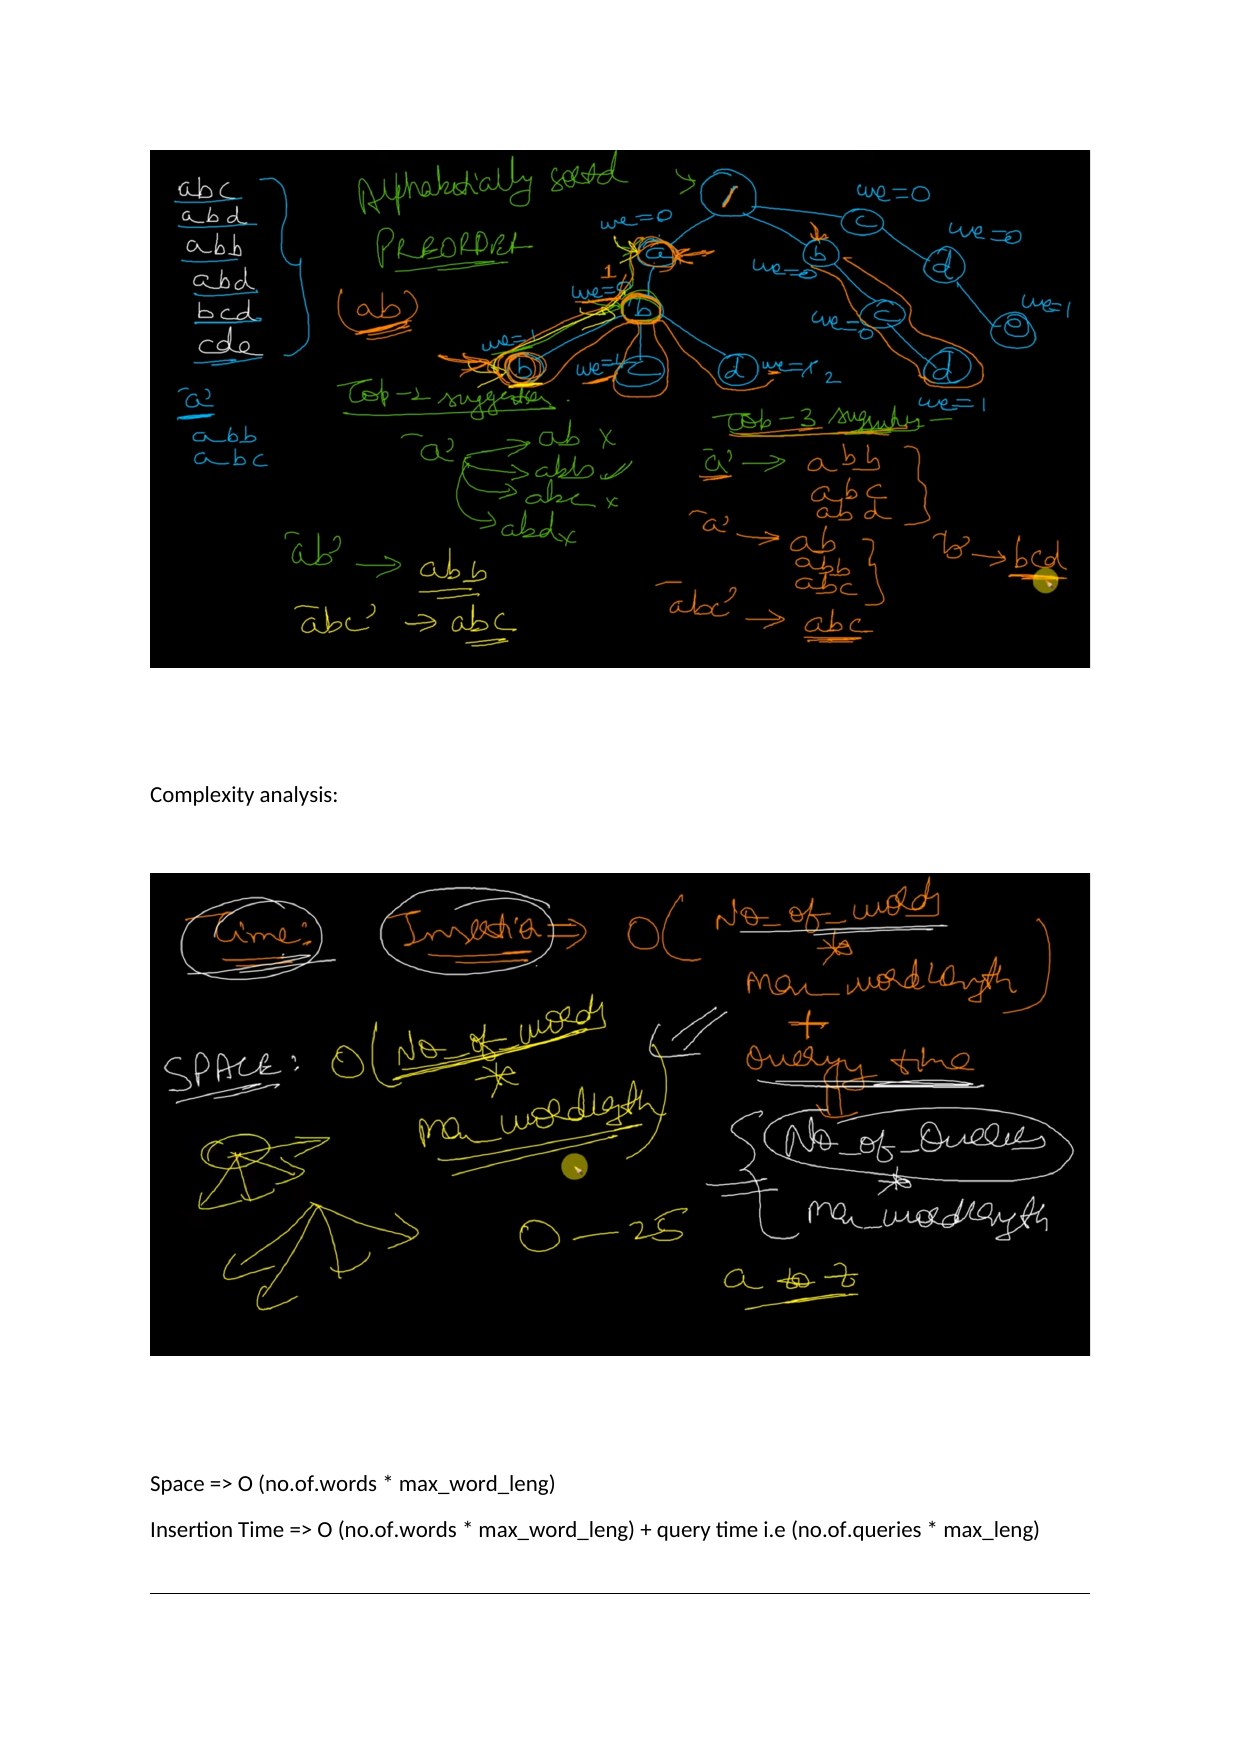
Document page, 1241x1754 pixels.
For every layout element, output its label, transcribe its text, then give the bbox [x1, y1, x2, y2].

picture [150, 873, 1091, 1356]
picture [150, 150, 1091, 668]
text Space => O (no.of.words * max_word_leng) [150, 1469, 1090, 1497]
text Insertion Time => O (no.of.words * max_word_leng) + query time i.e (no.of.queries * max_leng) [150, 1516, 1090, 1543]
text Complexity analysis: [150, 780, 1090, 808]
